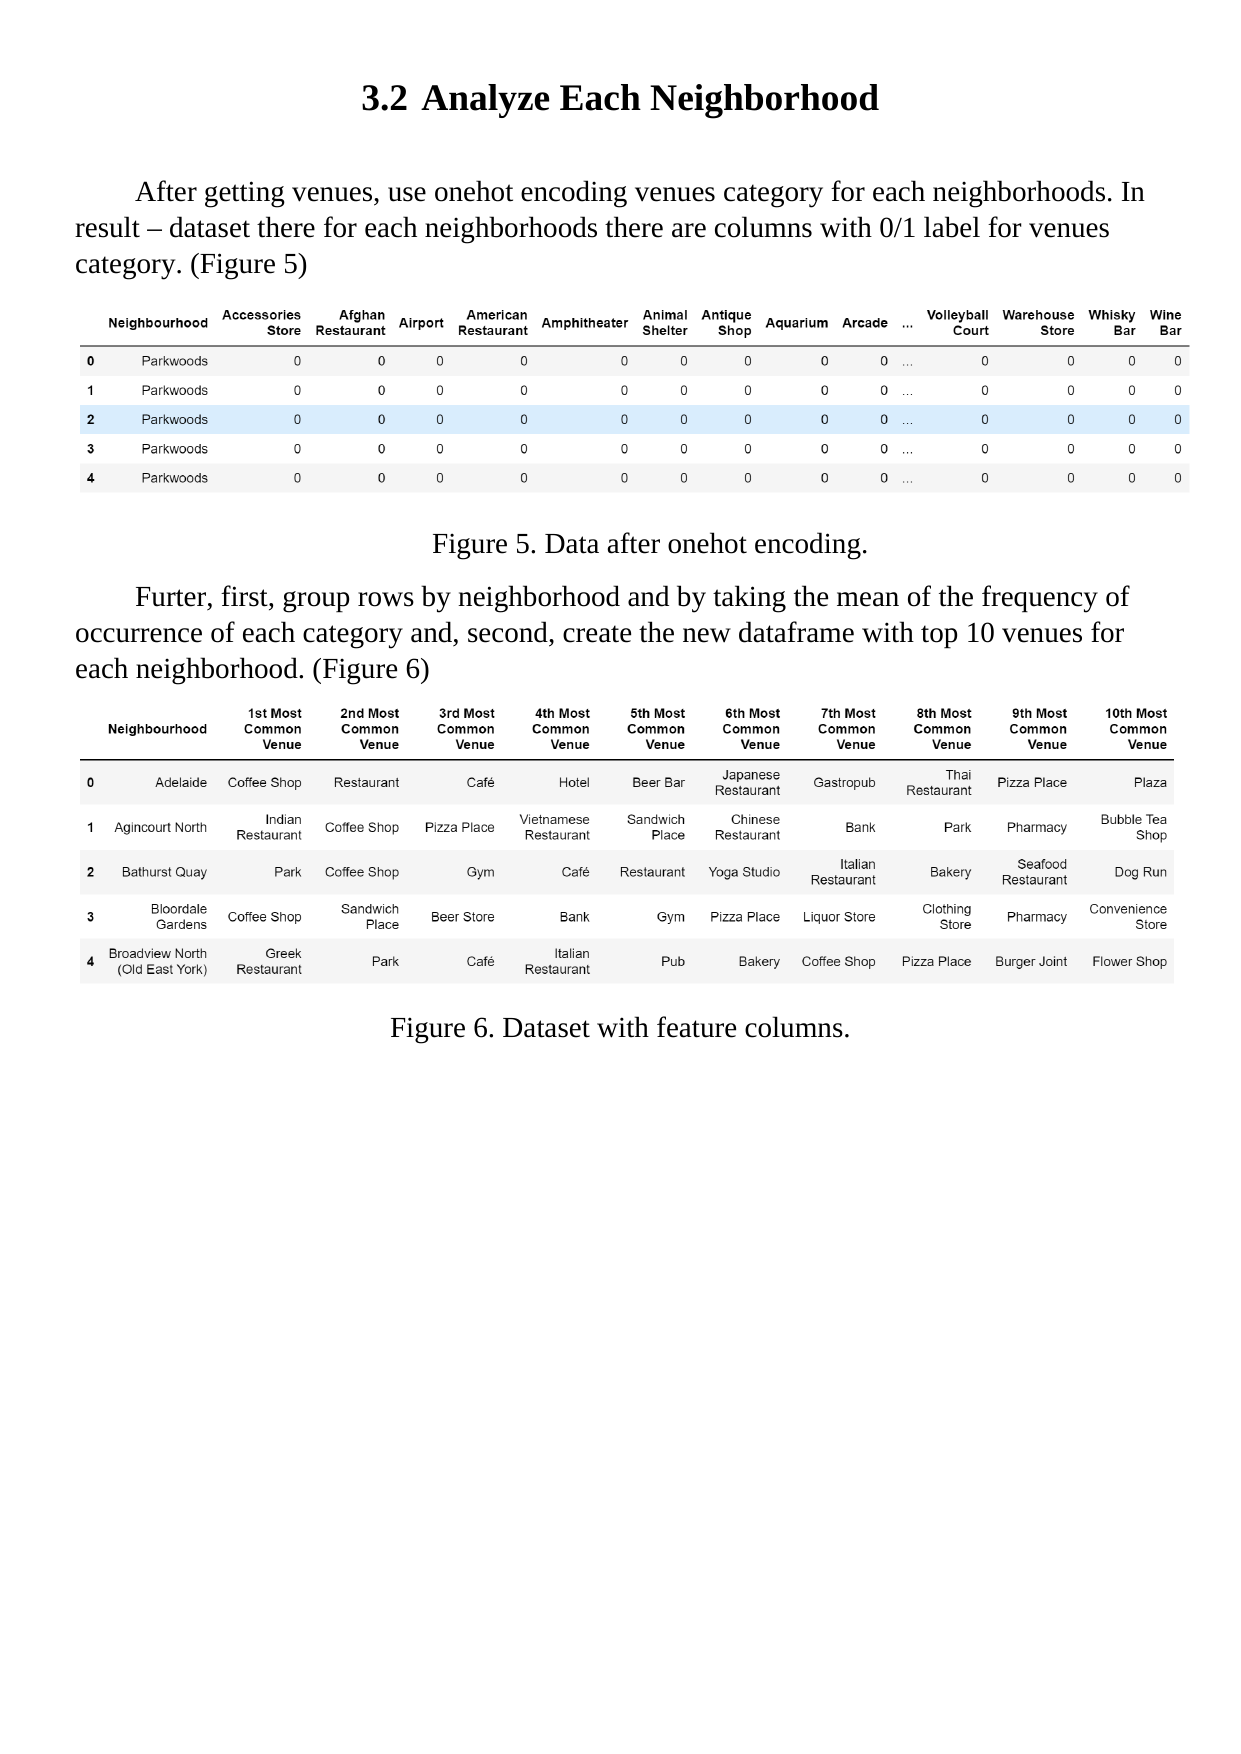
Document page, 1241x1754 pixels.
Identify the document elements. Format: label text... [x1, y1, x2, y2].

picture [75, 703, 1178, 992]
text Furter, first, group rows by neighborhood and by taking the mean of the frequency of occurrence of each category and, second, create the new dataframe with top 10 venues for each neighborhood. (Figure 6) [75, 579, 1165, 684]
text Figure 6. Dataset with feature columns. [75, 1010, 1165, 1043]
picture [75, 299, 1196, 507]
text After getting venues, use onehot encoding venues category for each neighborhoods. In result – dataset there for each neighborhoods there are columns with 0/1 label for venues category. (Figure 5) [75, 174, 1165, 280]
text Figure 5. Data after onehot encoding. [75, 526, 1165, 559]
subtitle Analyze Each Neighborhood [75, 75, 1165, 118]
